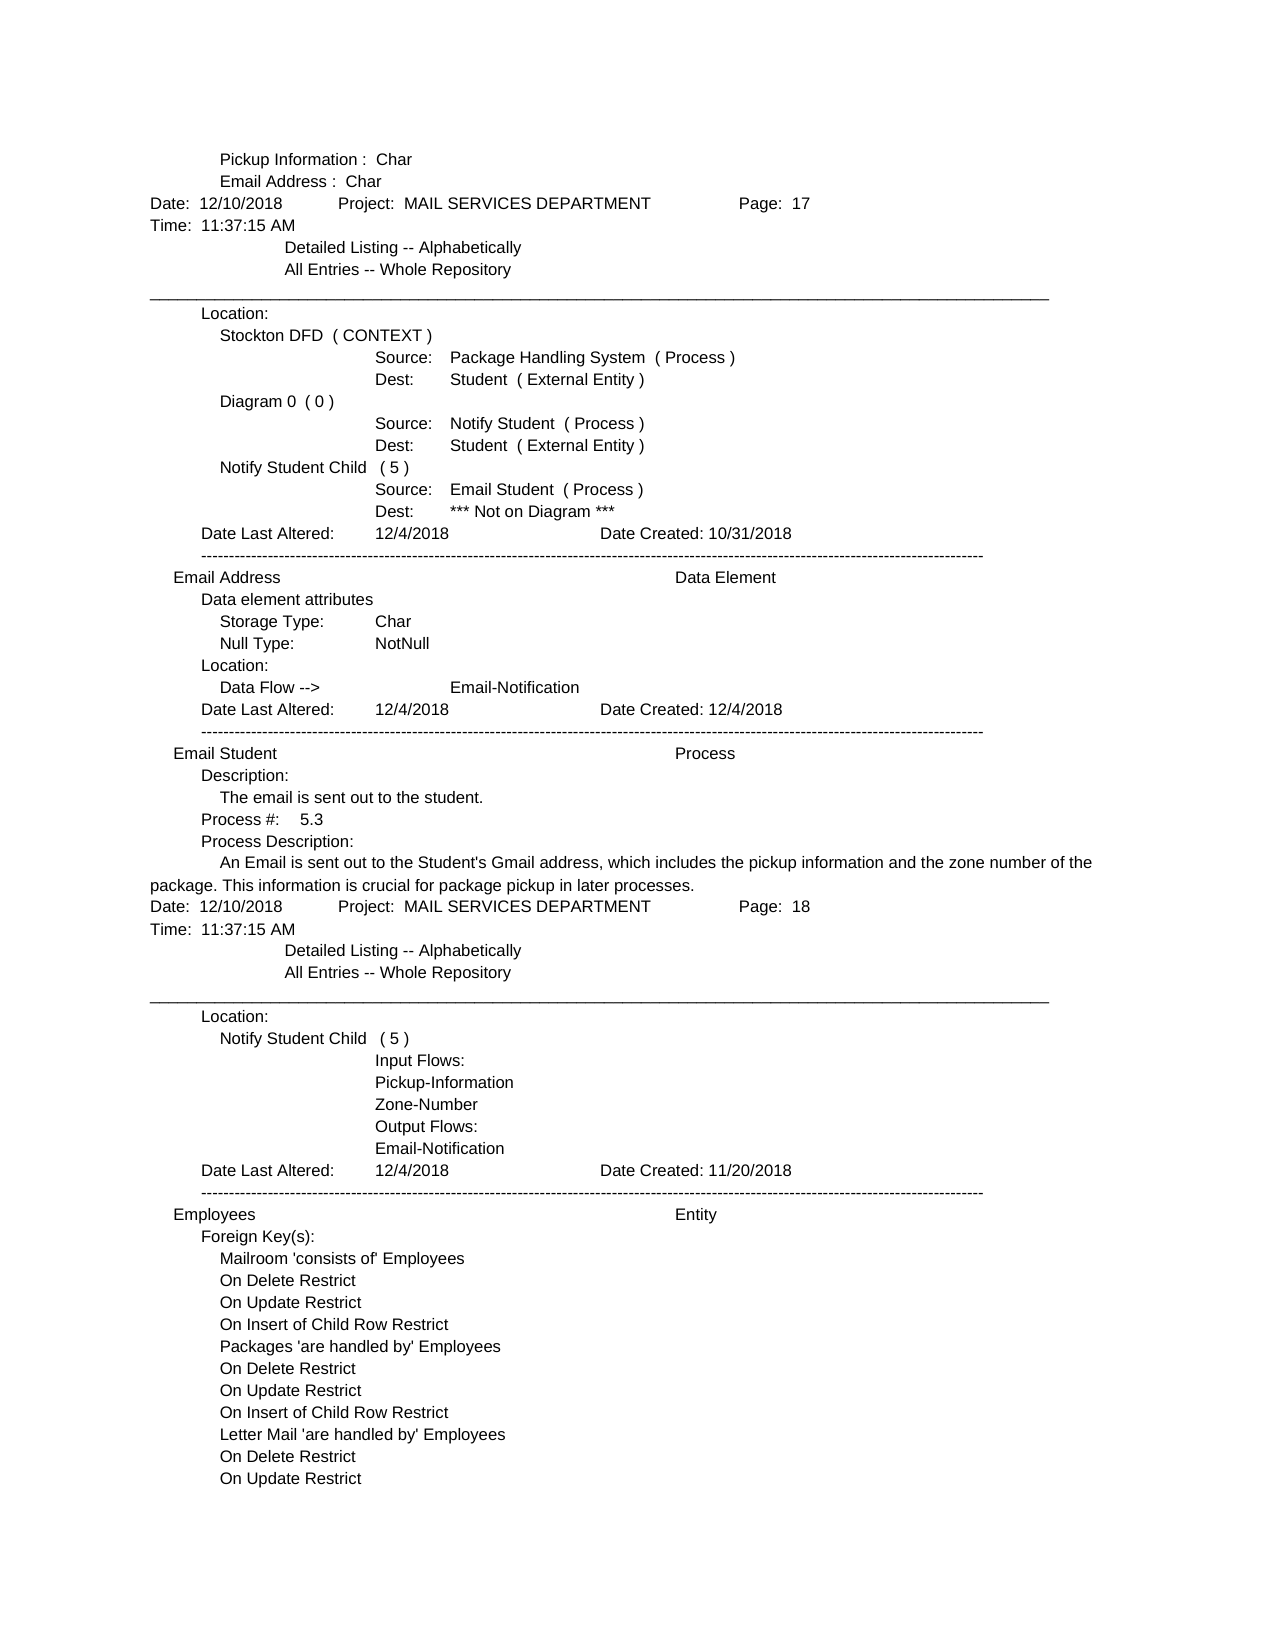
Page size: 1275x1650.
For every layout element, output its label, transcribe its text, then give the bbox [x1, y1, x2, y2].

text Notify Student Child ( 5 ) [150, 458, 1125, 477]
text Date: 12/10/2018 Project: MAIL SERVICES DEPARTMENT Page: 17 [150, 194, 1125, 213]
text _________________________________________________________________________________________________ [150, 985, 1125, 1004]
text Employees Entity [150, 1205, 1125, 1224]
text Stockton DFD ( CONTEXT ) [150, 326, 1125, 345]
text Input Flows: [150, 1051, 1125, 1070]
text An Email is sent out to the Student's Gmail address, which includes the pickup information and the zone number of the package. This information is crucial for package pickup in later processes. [150, 853, 1125, 894]
text On Delete Restrict [150, 1447, 1125, 1466]
text Process Description: [150, 831, 1125, 851]
text Packages 'are handled by' Employees [150, 1337, 1125, 1356]
text Diagram 0 ( 0 ) [150, 392, 1125, 411]
text Storage Type: Char [150, 612, 1125, 631]
text Data element attributes [150, 589, 1125, 609]
text --------------------------------------------------------------------------------------------------------------------------------------------- [150, 1183, 1125, 1202]
text Letter Mail 'are handled by' Employees [150, 1425, 1125, 1444]
text --------------------------------------------------------------------------------------------------------------------------------------------- [150, 721, 1125, 741]
text Dest: *** Not on Diagram *** [150, 502, 1125, 521]
text On Update Restrict [150, 1381, 1125, 1400]
text Date Last Altered: 12/4/2018 Date Created: 12/4/2018 [150, 699, 1125, 719]
text Location: [150, 656, 1125, 675]
text Dest: Student ( External Entity ) [150, 370, 1125, 389]
text Detailed Listing -- Alphabetically [150, 941, 1125, 960]
text Email Student Process [150, 743, 1125, 763]
text All Entries -- Whole Repository [150, 963, 1125, 982]
text The email is sent out to the student. [150, 787, 1125, 807]
text Data Flow --> Email-Notification [150, 677, 1125, 697]
text --------------------------------------------------------------------------------------------------------------------------------------------- [150, 546, 1125, 565]
text Process #: 5.3 [150, 809, 1125, 828]
text Email Address : Char [150, 172, 1125, 191]
text Null Type: NotNull [150, 633, 1125, 653]
text Date: 12/10/2018 Project: MAIL SERVICES DEPARTMENT Page: 18 [150, 897, 1125, 916]
text Time: 11:37:15 AM [150, 919, 1125, 938]
text All Entries -- Whole Repository [150, 260, 1125, 279]
text Detailed Listing -- Alphabetically [150, 238, 1125, 257]
text Email-Notification [150, 1139, 1125, 1158]
text Zone-Number [150, 1095, 1125, 1114]
text Mailroom 'consists of' Employees [150, 1249, 1125, 1268]
text On Update Restrict [150, 1469, 1125, 1488]
text On Delete Restrict [150, 1359, 1125, 1378]
text On Insert of Child Row Restrict [150, 1403, 1125, 1422]
text Notify Student Child ( 5 ) [150, 1029, 1125, 1048]
text Description: [150, 765, 1125, 784]
text Date Last Altered: 12/4/2018 Date Created: 10/31/2018 [150, 524, 1125, 543]
text On Insert of Child Row Restrict [150, 1315, 1125, 1334]
text Pickup-Information [150, 1073, 1125, 1092]
text Source: Notify Student ( Process ) [150, 414, 1125, 433]
text On Update Restrict [150, 1293, 1125, 1312]
text Date Last Altered: 12/4/2018 Date Created: 11/20/2018 [150, 1161, 1125, 1180]
text _________________________________________________________________________________________________ [150, 282, 1125, 301]
text Dest: Student ( External Entity ) [150, 436, 1125, 455]
text Output Flows: [150, 1117, 1125, 1136]
text Location: [150, 1007, 1125, 1026]
text Location: [150, 304, 1125, 323]
text Source: Email Student ( Process ) [150, 480, 1125, 499]
text Email Address Data Element [150, 568, 1125, 587]
text Time: 11:37:15 AM [150, 216, 1125, 235]
text Source: Package Handling System ( Process ) [150, 348, 1125, 367]
text Pickup Information : Char [150, 150, 1125, 169]
text Foreign Key(s): [150, 1227, 1125, 1246]
text On Delete Restrict [150, 1271, 1125, 1290]
